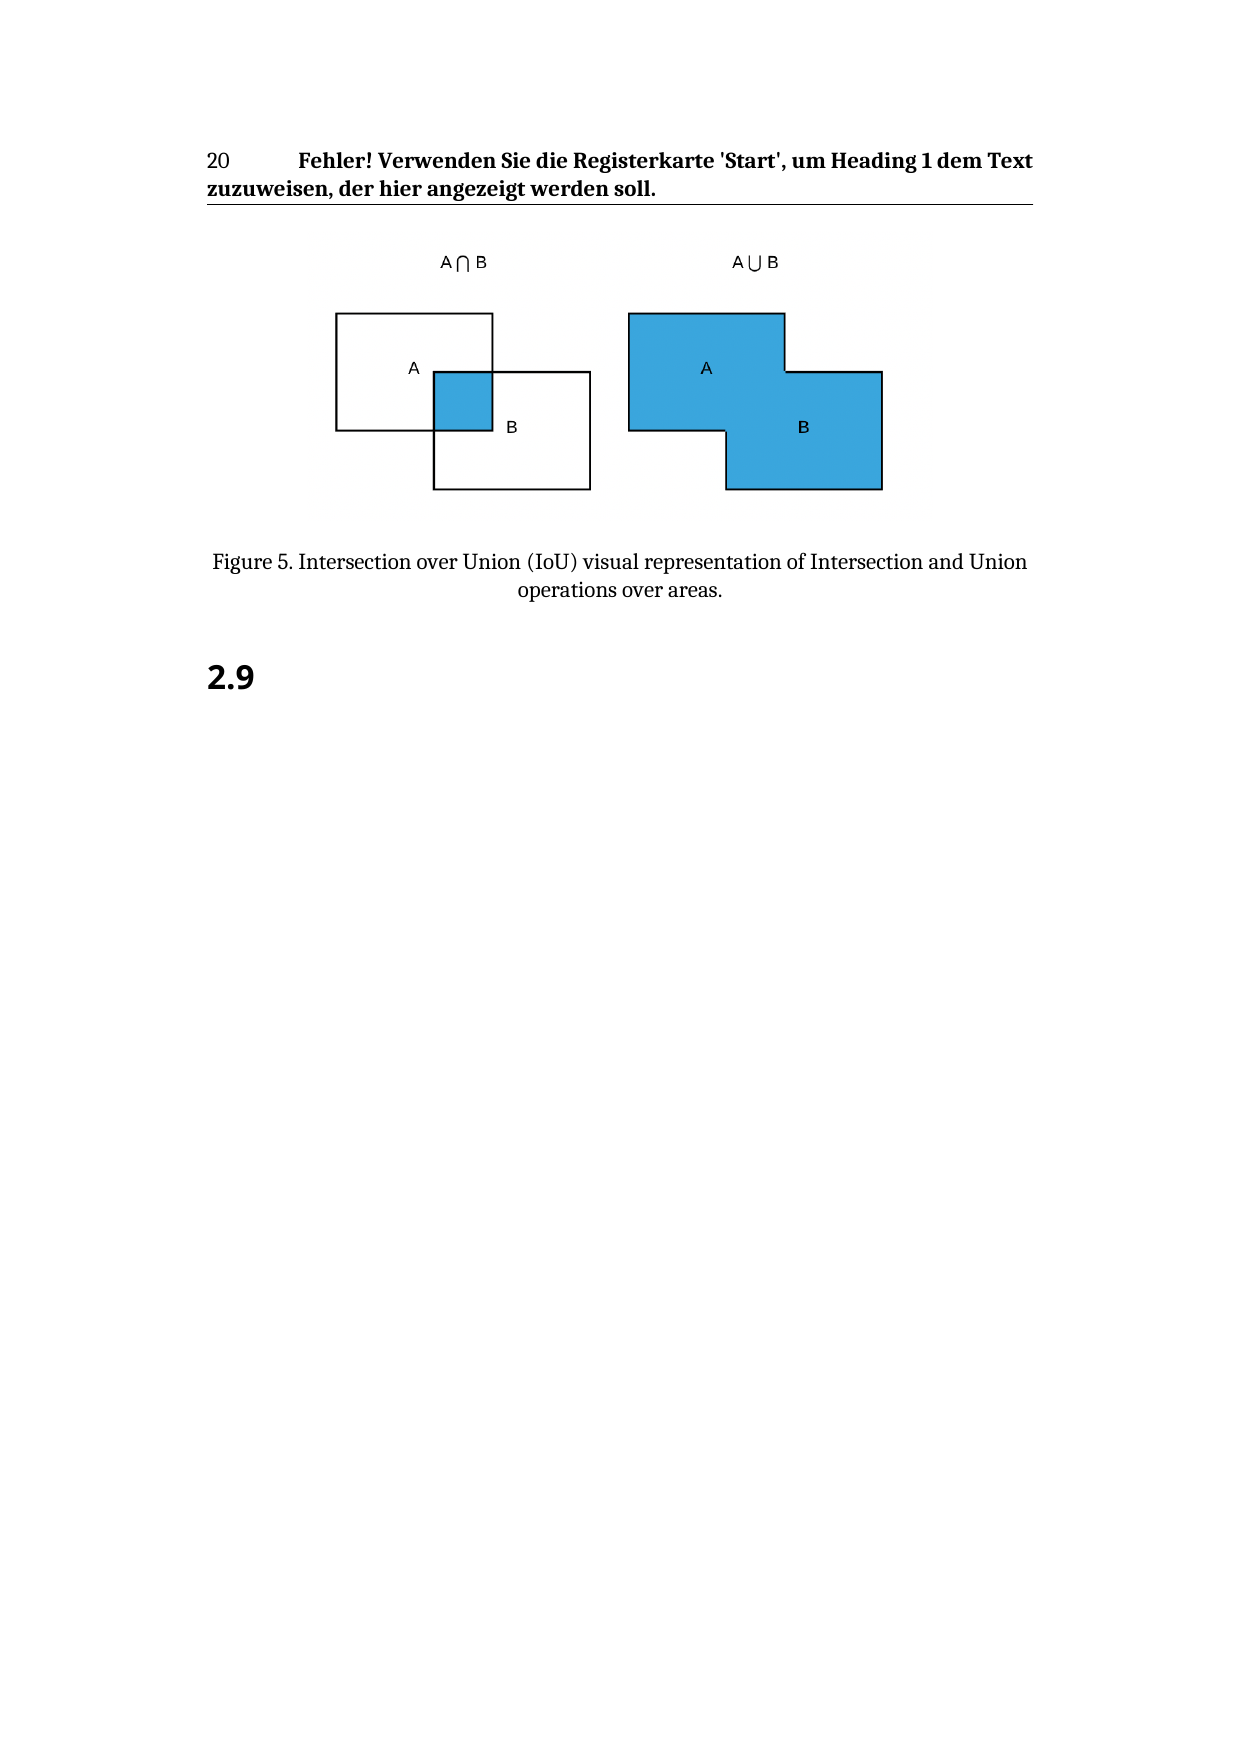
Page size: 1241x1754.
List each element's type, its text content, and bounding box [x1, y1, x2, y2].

picture [307, 231, 934, 521]
text Figure 5. Intersection over Union (IoU) visual representation of Intersection and Union operations over areas. [207, 549, 1033, 603]
